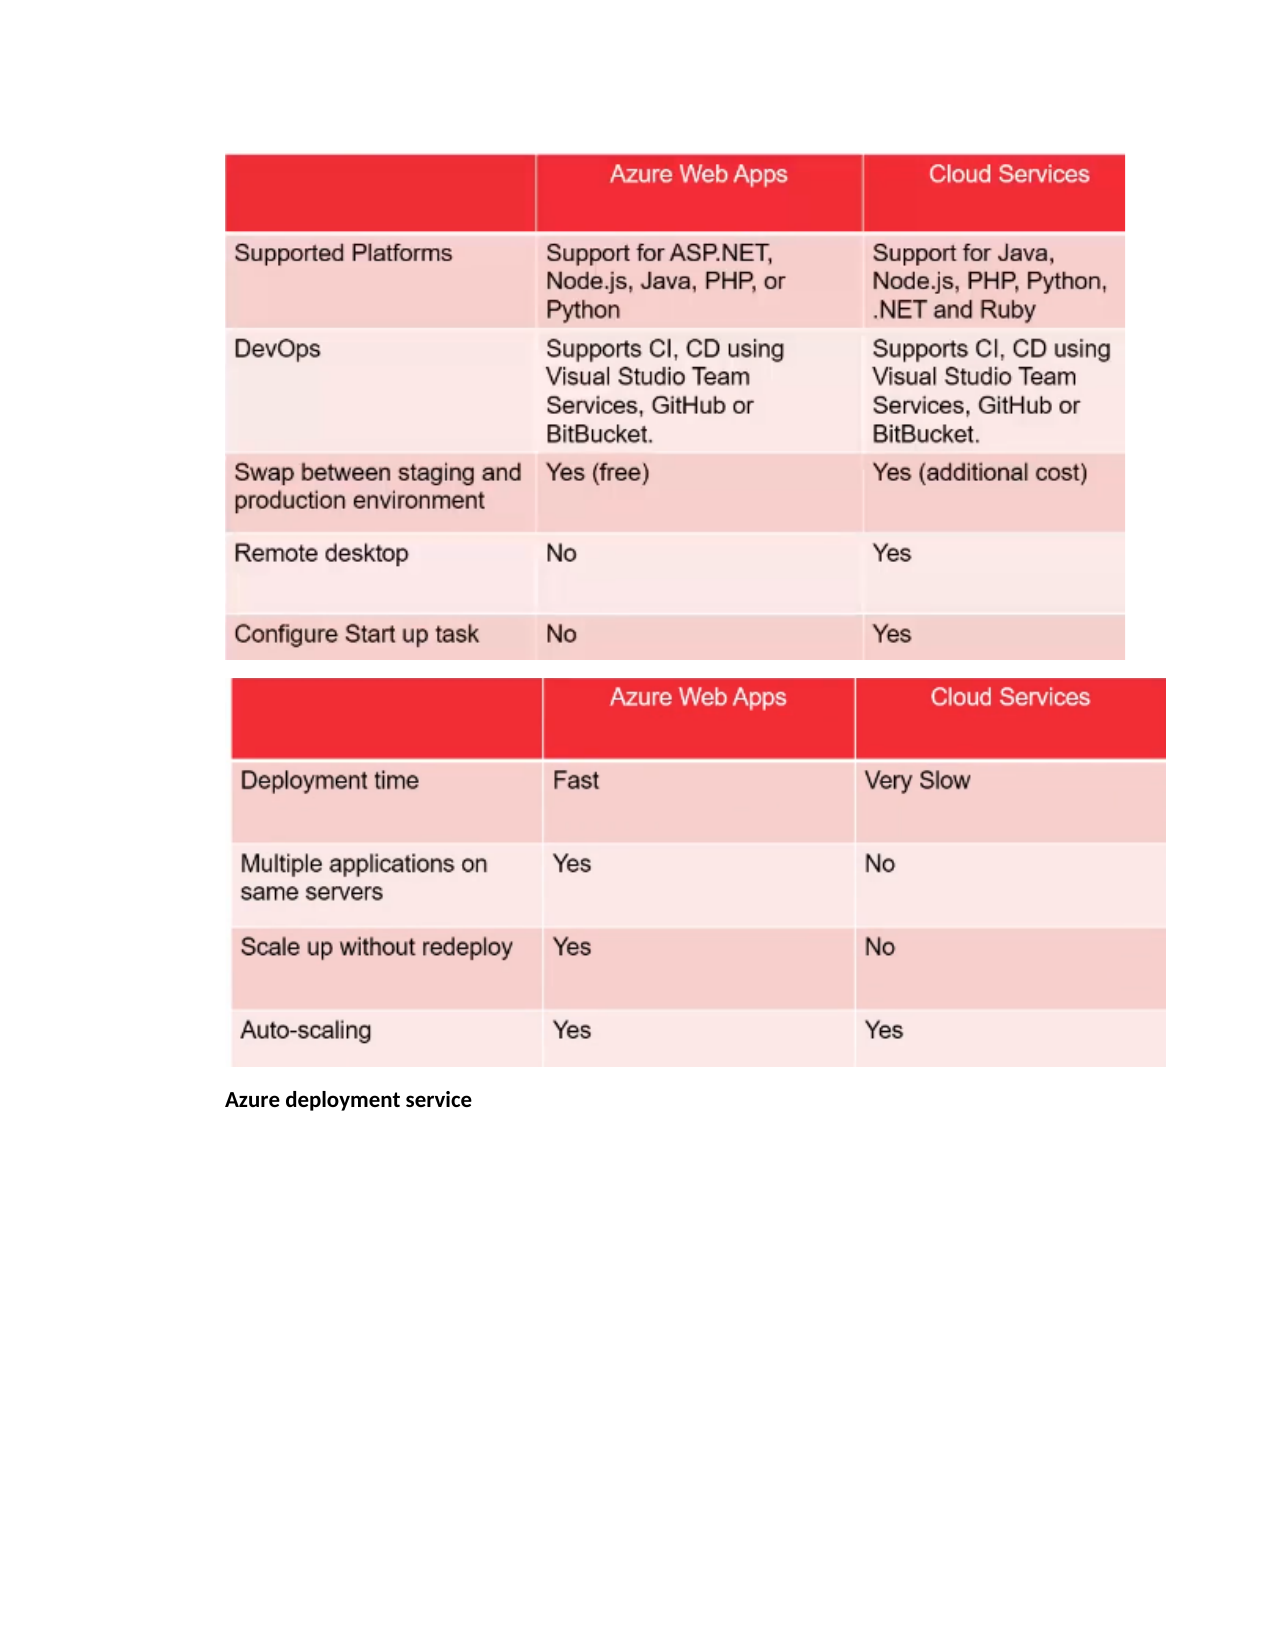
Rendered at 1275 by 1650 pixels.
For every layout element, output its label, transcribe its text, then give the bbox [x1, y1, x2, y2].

picture [225, 678, 1166, 1067]
text Azure deployment service [150, 1085, 1125, 1113]
picture [225, 150, 1125, 660]
